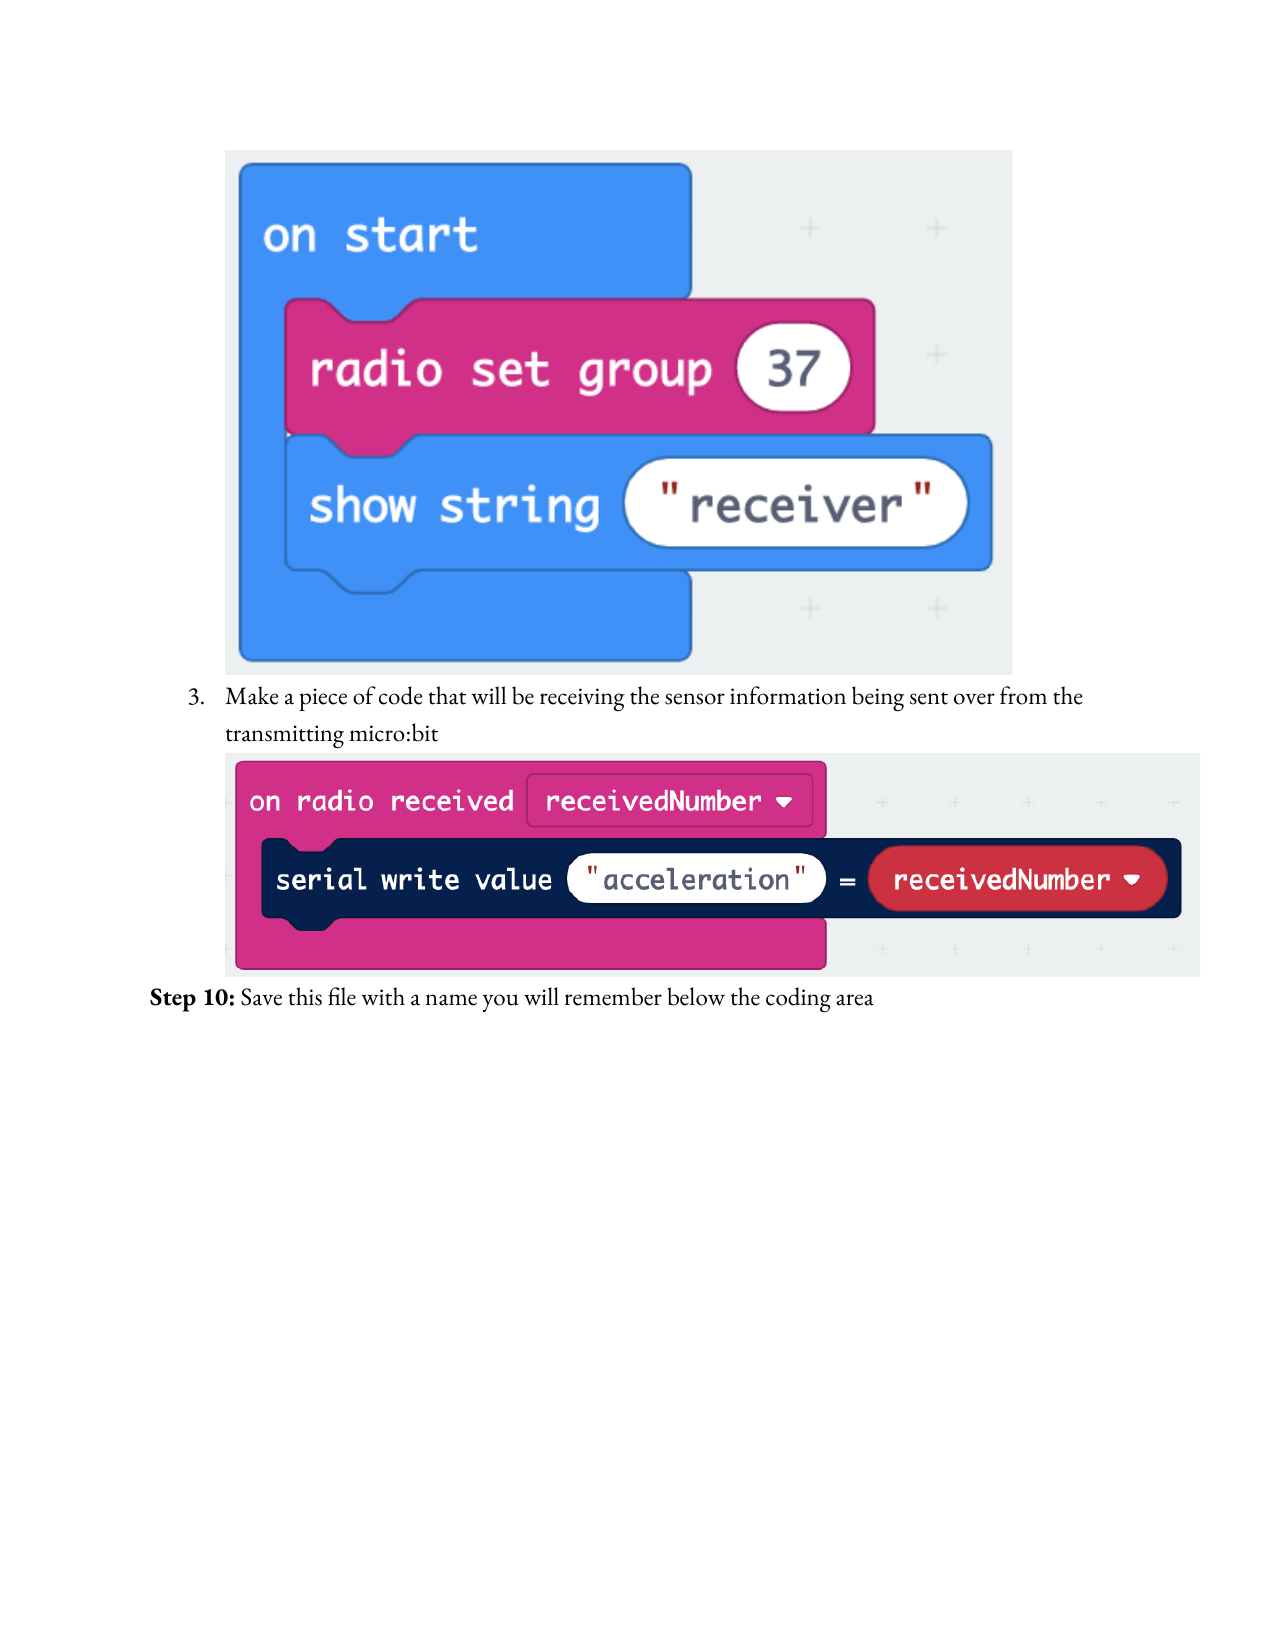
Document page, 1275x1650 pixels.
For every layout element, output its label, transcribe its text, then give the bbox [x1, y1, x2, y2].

list Make a piece of code that will be receiving the sensor information being sent over from the transmitting micro:bit [187, 679, 1125, 749]
text Step 10: Save this file with a name you will remember below the coding area [150, 980, 1125, 1013]
picture [225, 150, 1013, 675]
picture [225, 753, 1200, 977]
